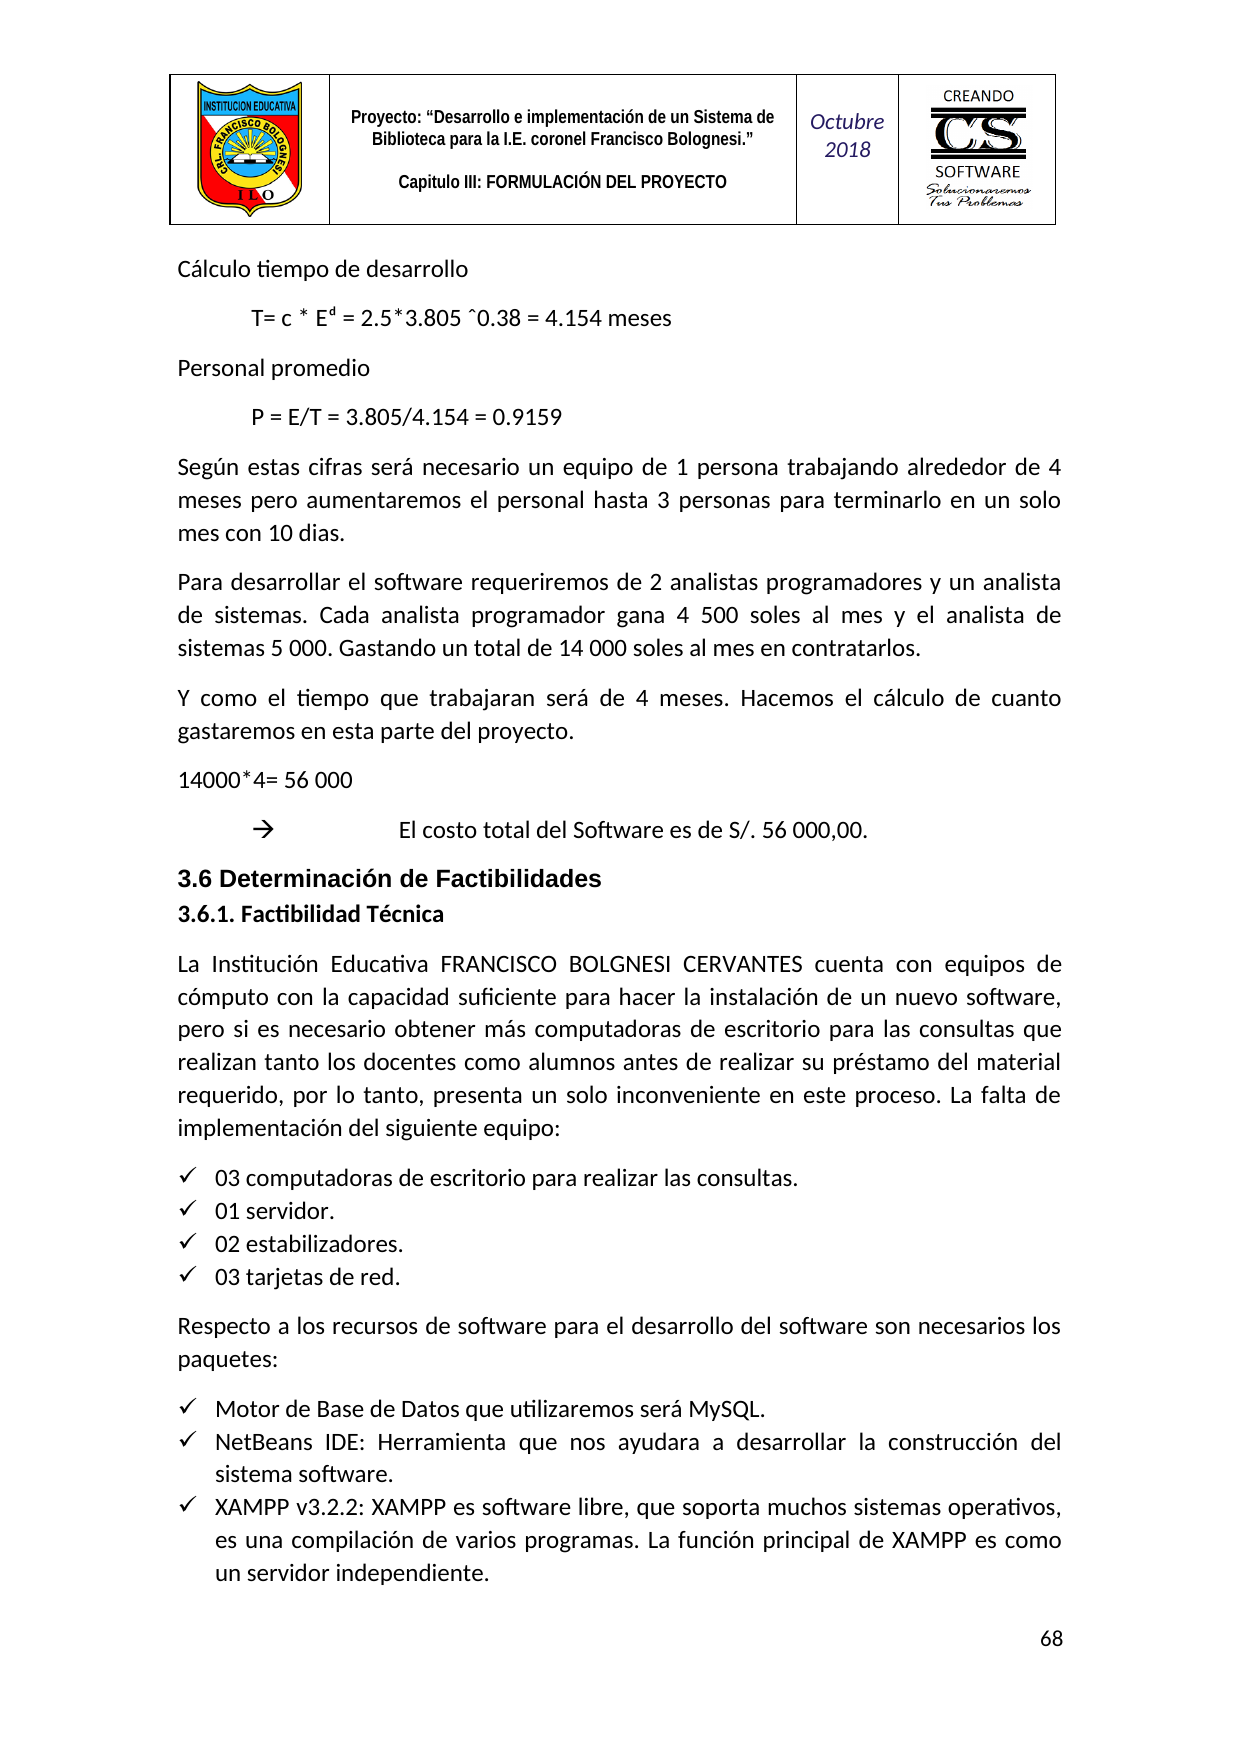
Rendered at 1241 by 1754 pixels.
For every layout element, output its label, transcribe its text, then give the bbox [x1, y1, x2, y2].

list Motor de Base de Datos que utilizaremos será MySQL. [177, 1393, 1063, 1423]
list 03 tarjetas de red. [177, 1261, 1063, 1291]
text T= c * Eᵈ = 2.5*3.805 ˆ0.38 = 4.154 meses [177, 302, 1063, 333]
text El costo total del Software es de S/. 56 000,00. [177, 814, 1063, 844]
picture [197, 81, 302, 217]
text 3.6.1. Factibilidad Técnica [177, 898, 1063, 929]
text 14000*4= 56 000 [177, 764, 1063, 795]
text P = E/T = 3.805/4.154 = 0.9159 [177, 401, 1063, 432]
subtitle 3.6 Determinación de Factibilidades [177, 863, 1063, 892]
text Respecto a los recursos de software para el desarrollo del software son necesarios los paquetes: [177, 1310, 1063, 1374]
text Según estas cifras será necesario un equipo de 1 persona trabajando alrededor de 4 meses pero aumentaremos el personal hasta 3 personas para terminarlo en un solo mes con 10 dias. [177, 451, 1063, 547]
list 02 estabilizadores. [177, 1228, 1063, 1258]
text Cálculo tiempo de desarrollo [177, 253, 1063, 283]
picture [926, 85, 1033, 210]
list 01 servidor. [177, 1195, 1063, 1225]
text Y como el tiempo que trabajaran será de 4 meses. Hacemos el cálculo de cuanto gastaremos en esta parte del proyecto. [177, 682, 1063, 745]
text Personal promedio [177, 352, 1063, 382]
text La Institución Educativa FRANCISCO BOLGNESI CERVANTES cuenta con equipos de cómputo con la capacidad suficiente para hacer la instalación de un nuevo software, pero si es necesario obtener más computadoras de escritorio para las consultas que realizan tanto los docentes como alumnos antes de realizar su préstamo del material requerido, por lo tanto, presenta un solo inconveniente en este proceso. La falta de implementación del siguiente equipo: [177, 948, 1063, 1143]
text Para desarrollar el software requeriremos de 2 analistas programadores y un analista de sistemas. Cada analista programador gana 4 500 soles al mes y el analista de sistemas 5 000. Gastando un total de 14 000 soles al mes en contratarlos. [177, 566, 1063, 663]
list 03 computadoras de escritorio para realizar las consultas. [177, 1162, 1063, 1192]
list NetBeans IDE: Herramienta que nos ayudara a desarrollar la construcción del sistema software. [177, 1426, 1063, 1489]
list XAMPP v3.2.2: XAMPP es software libre, que soporta muchos sistemas operativos, es una compilación de varios programas. La función principal de XAMPP es como un servidor independiente. [177, 1492, 1063, 1588]
